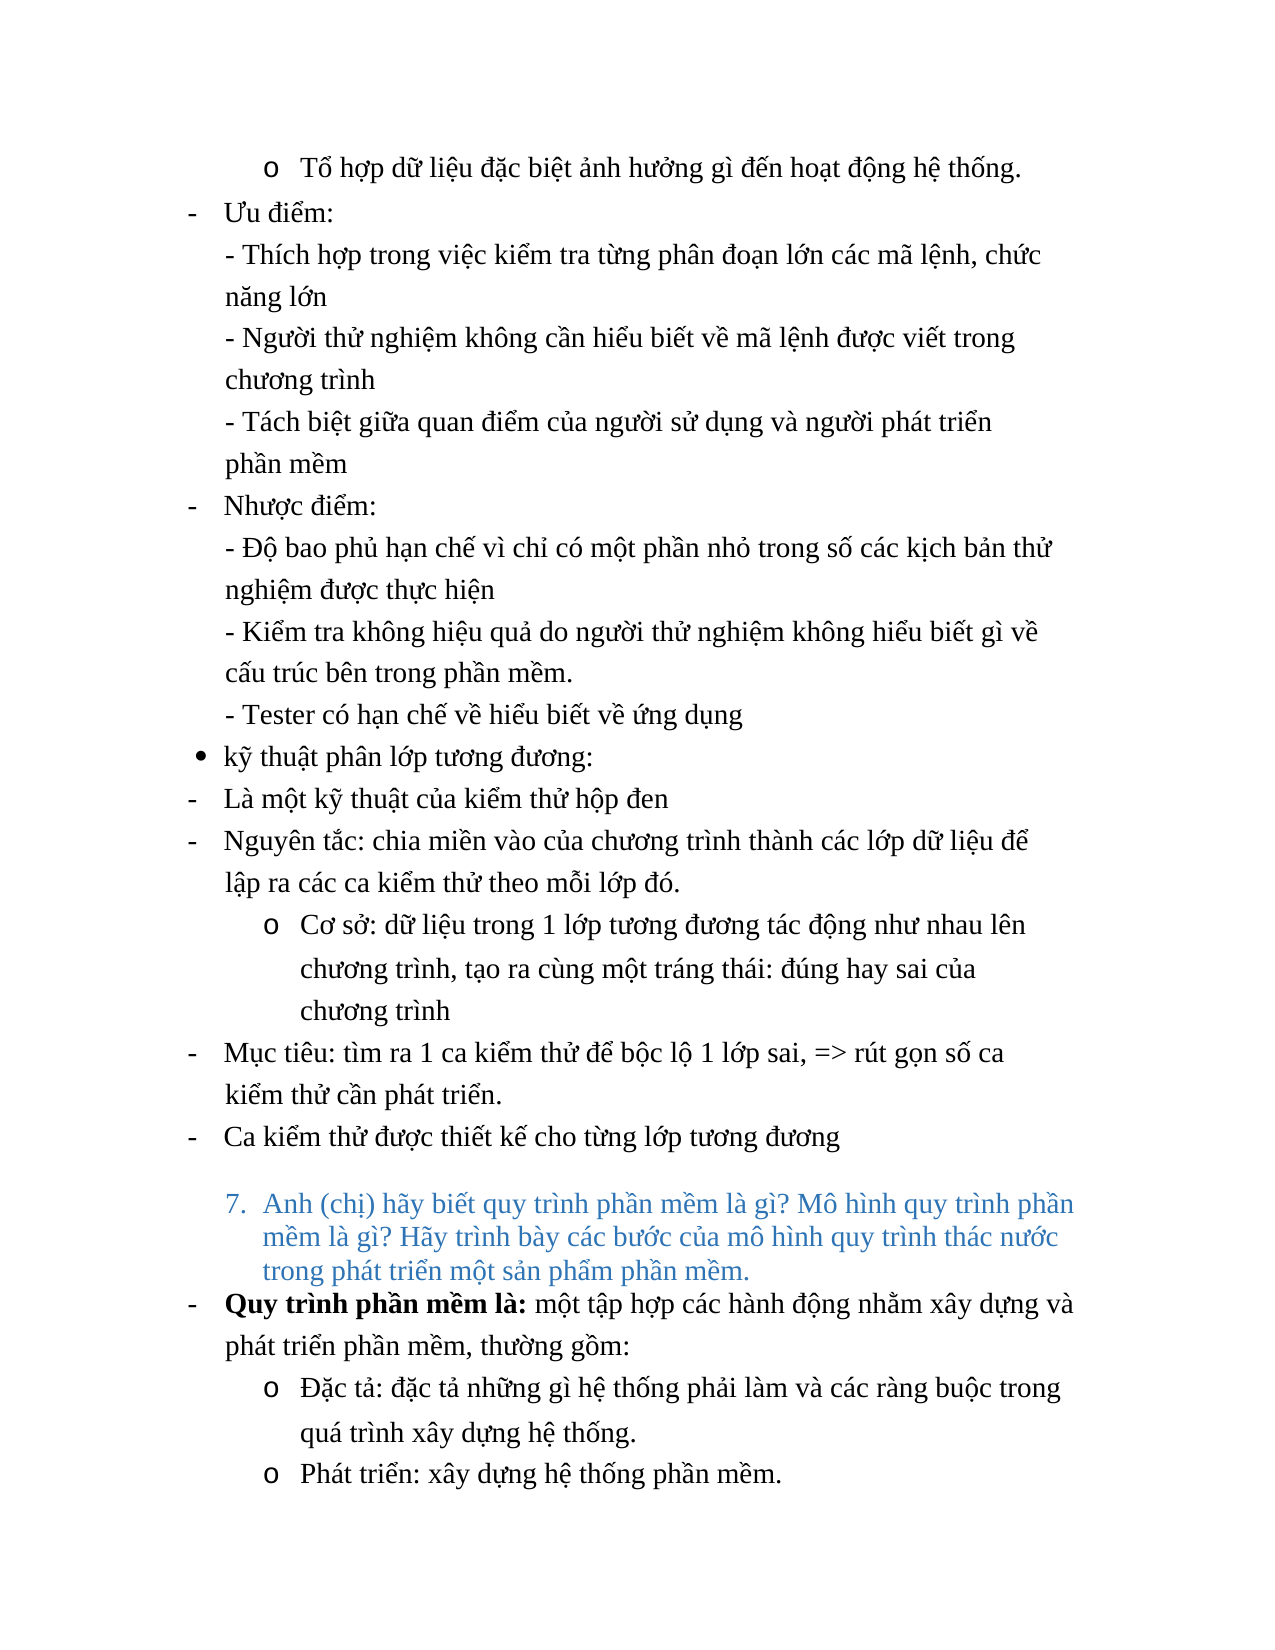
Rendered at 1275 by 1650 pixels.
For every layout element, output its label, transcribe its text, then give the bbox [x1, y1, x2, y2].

list Tổ hợp dữ liệu đặc biệt ảnh hưởng gì đến hoạt động hệ thống. [262, 150, 1054, 186]
list Là một kỹ thuật của kiểm thử hộp đen [187, 781, 1054, 815]
list Quy trình phần mềm là: một tập hợp các hành động nhằm xây dựng và phát triển phần mềm, thường gồm: [187, 1287, 1075, 1362]
text - Thích hợp trong việc kiểm tra từng phân đoạn lớn các mã lệnh, chức năng lớn [225, 237, 1054, 312]
list Nguyên tắc: chia miền vào của chương trình thành các lớp dữ liệu để lập ra các ca kiểm thử theo mỗi lớp đó. [187, 823, 1054, 899]
list Cơ sở: dữ liệu trong 1 lớp tương đương tác động như nhau lên chương trình, tạo ra cùng một tráng thái: đúng hay sai của chương trình [262, 907, 1054, 1027]
text - Tách biệt giữa quan điểm của người sử dụng và người phát triển phần mềm [225, 404, 1054, 480]
list Ưu điểm: [187, 195, 1054, 228]
list Ca kiểm thử được thiết kế cho từng lớp tương đương [187, 1119, 1054, 1152]
text - Người thử nghiệm không cần hiểu biết về mã lệnh được viết trong chương trình [225, 321, 1054, 396]
text - Kiểm tra không hiệu quả do người thử nghiệm không hiểu biết gì về cấu trúc bên trong phần mềm. [225, 614, 1054, 689]
text - Tester có hạn chế về hiểu biết về ứng dụng [225, 697, 1054, 731]
list Đặc tả: đặc tả những gì hệ thống phải làm và các ràng buộc trong quá trình xây dựng hệ thống. [262, 1370, 1075, 1448]
list Nhược điểm: [187, 488, 1054, 522]
list Phát triển: xây dựng hệ thống phần mềm. [262, 1457, 1075, 1493]
subtitle Anh (chị) hãy biết quy trình phần mềm là gì? Mô hình quy trình phần mềm là gì? Hãy trình bày các bước của mô hình quy trình thác nước trong phát triển một sản phẩm phần mềm. [225, 1186, 1125, 1287]
text - Độ bao phủ hạn chế vì chỉ có một phần nhỏ trong số các kịch bản thử nghiệm được thực hiện [225, 530, 1054, 605]
list Mục tiêu: tìm ra 1 ca kiểm thử để bộc lộ 1 lớp sai, => rút gọn số ca kiểm thử cần phát triển. [187, 1035, 1054, 1111]
list kỹ thuật phân lớp tương đương: [196, 739, 1054, 773]
